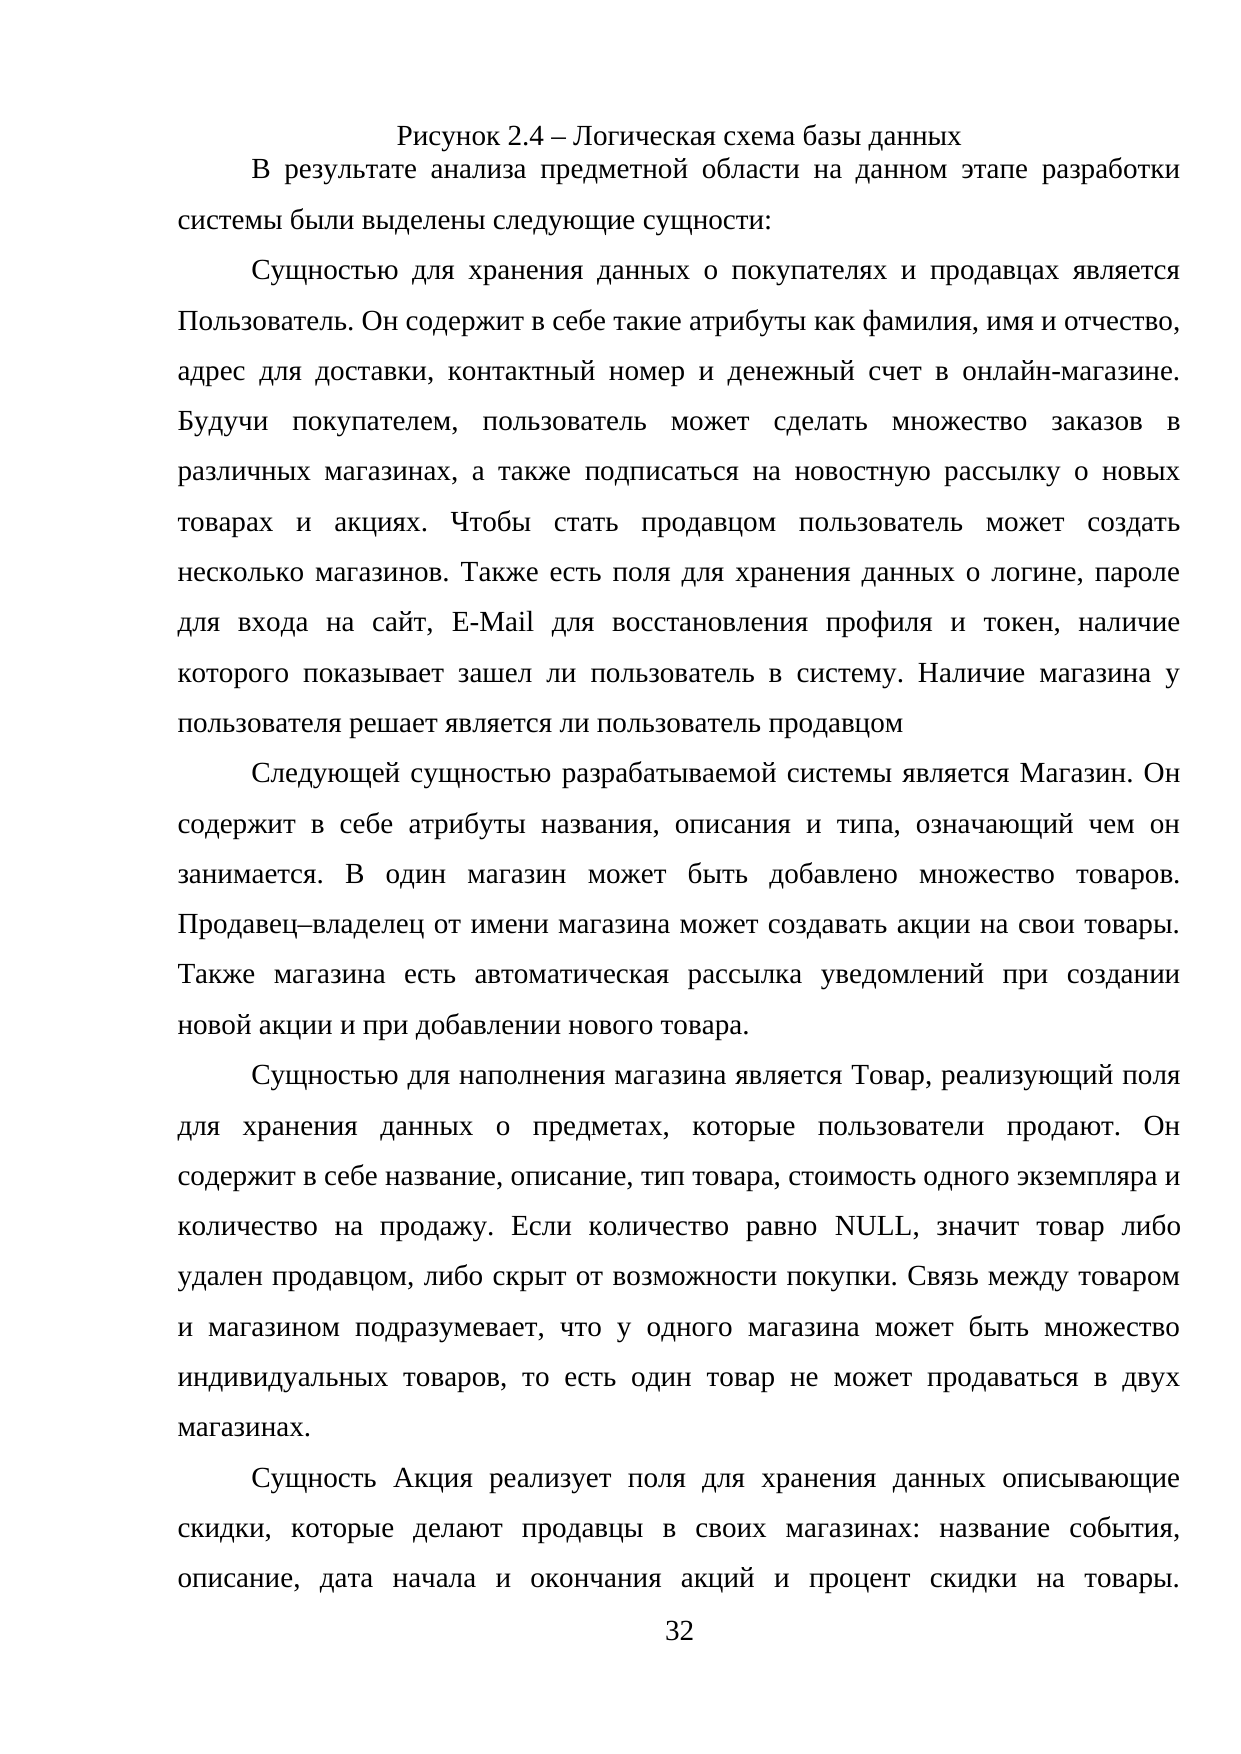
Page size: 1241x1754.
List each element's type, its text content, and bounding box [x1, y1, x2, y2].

text Сущностью для наполнения магазина является Товар, реализующий поля для хранения данных о предметах, которые пользователи продают. Он содержит в себе название, описание, тип товара, стоимость одного экземпляра и количество на продажу. Если количество равно NULL, значит товар либо удален продавцом, либо скрыт от возможности покупки. Связь между товаром и магазином подразумевает, что у одного магазина может быть множество индивидуальных товаров, то есть один товар не может продаваться в двух магазинах. [177, 1057, 1181, 1443]
text Сущностью для хранения данных о покупателях и продавцах является Пользователь. Он содержит в себе такие атрибуты как фамилия, имя и отчество, адрес для доставки, контактный номер и денежный счет в онлайн-магазине. Будучи покупателем, пользователь может сделать множество заказов в различных магазинах, а также подписаться на новостную рассылку о новых товарах и акциях. Чтобы стать продавцом пользователь может создать несколько магазинов. Также есть поля для хранения данных о логине, пароле для входа на сайт, E-Mail для восстановления профиля и токен, наличие которого показывает зашел ли пользователь в систему. Наличие магазина у пользователя решает является ли пользователь продавцом [177, 252, 1181, 739]
text В результате анализа предметной области на данном этапе разработки системы были выделены следующие сущности: [177, 152, 1181, 236]
text Рисунок 2.4 – Логическая схема базы данных [177, 118, 1181, 152]
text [177, 1460, 1181, 1594]
text Следующей сущностью разрабатываемой системы является Магазин. Он содержит в себе атрибуты названия, описания и типа, означающий чем он занимается. В один магазин может быть добавлено множество товаров. Продавец–владелец от имени магазина может создавать акции на свои товары. Также магазина есть автоматическая рассылка уведомлений при создании новой акции и при добавлении нового товара. [177, 755, 1181, 1041]
